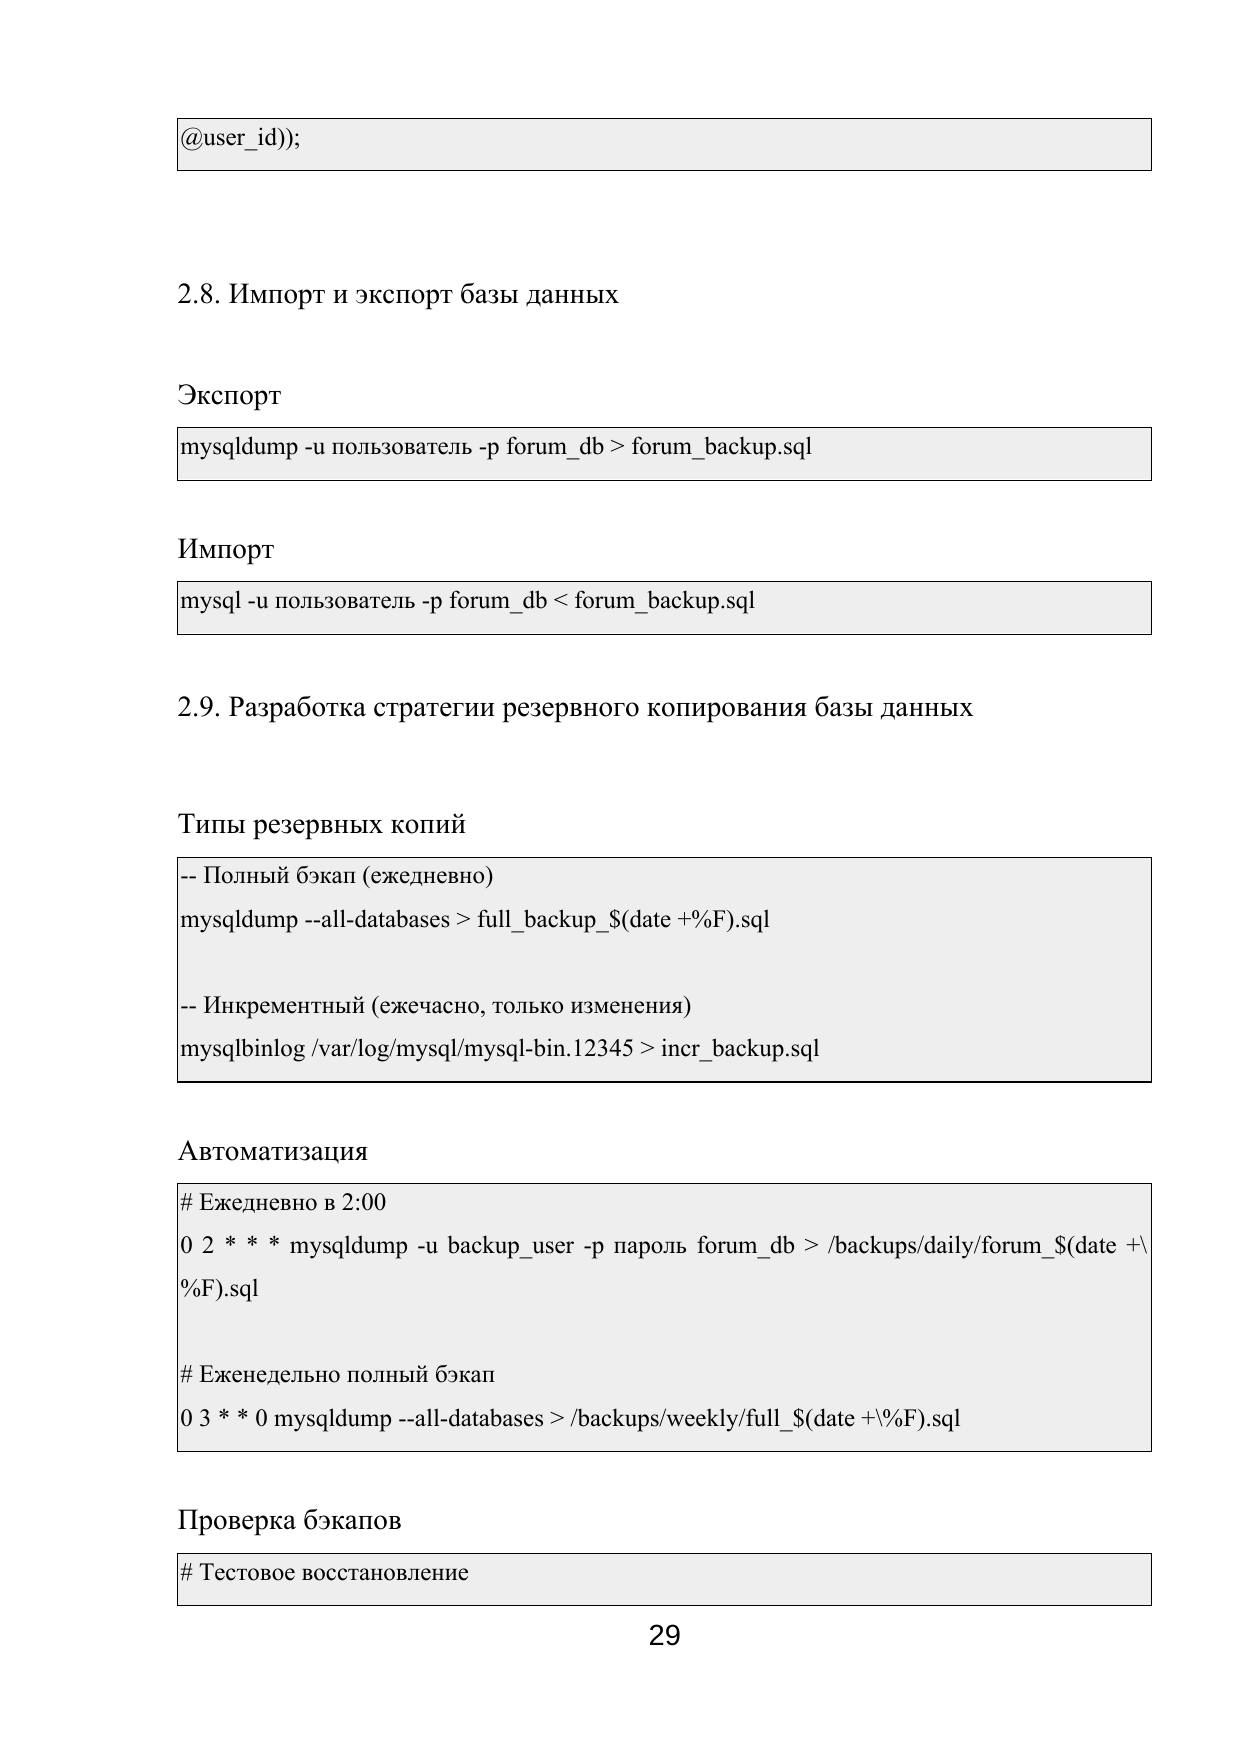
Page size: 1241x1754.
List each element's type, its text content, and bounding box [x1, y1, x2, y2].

text Проверка бэкапов [177, 1502, 1152, 1536]
subtitle 2.9. Разработка стратегии резервного копирования базы данных [177, 689, 1152, 722]
text Типы резервных копий [177, 806, 1152, 840]
table_header mysql -u пользователь -p forum_db < forum_backup.sql [178, 582, 1151, 633]
table_header mysqldump -u пользователь -p forum_db > forum_backup.sql [178, 428, 1151, 479]
text Экспорт [177, 377, 1152, 410]
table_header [178, 1554, 1151, 1605]
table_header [178, 119, 1151, 170]
subtitle 2.8. Импорт и экспорт базы данных [177, 276, 1152, 310]
table_header # Ежедневно в 2:00 0 2 * * * mysqldump -u backup_user -p пароль forum_db > /backups/daily/forum_$(date +\%F).sql # Еженедельно полный бэкап 0 3 * * 0 mysqldump --all-databases > /backups/weekly/full_$(date +\%F).sql [178, 1184, 1151, 1451]
text Импорт [177, 531, 1152, 564]
table_header -- Полный бэкап (ежедневно) mysqldump --all-databases > full_backup_$(date +%F).sql -- Инкрементный (ежечасно, только изменения) mysqlbinlog /var/log/mysql/mysql-bin.12345 > incr_backup.sql [178, 858, 1151, 1081]
text Автоматизация [177, 1133, 1152, 1166]
